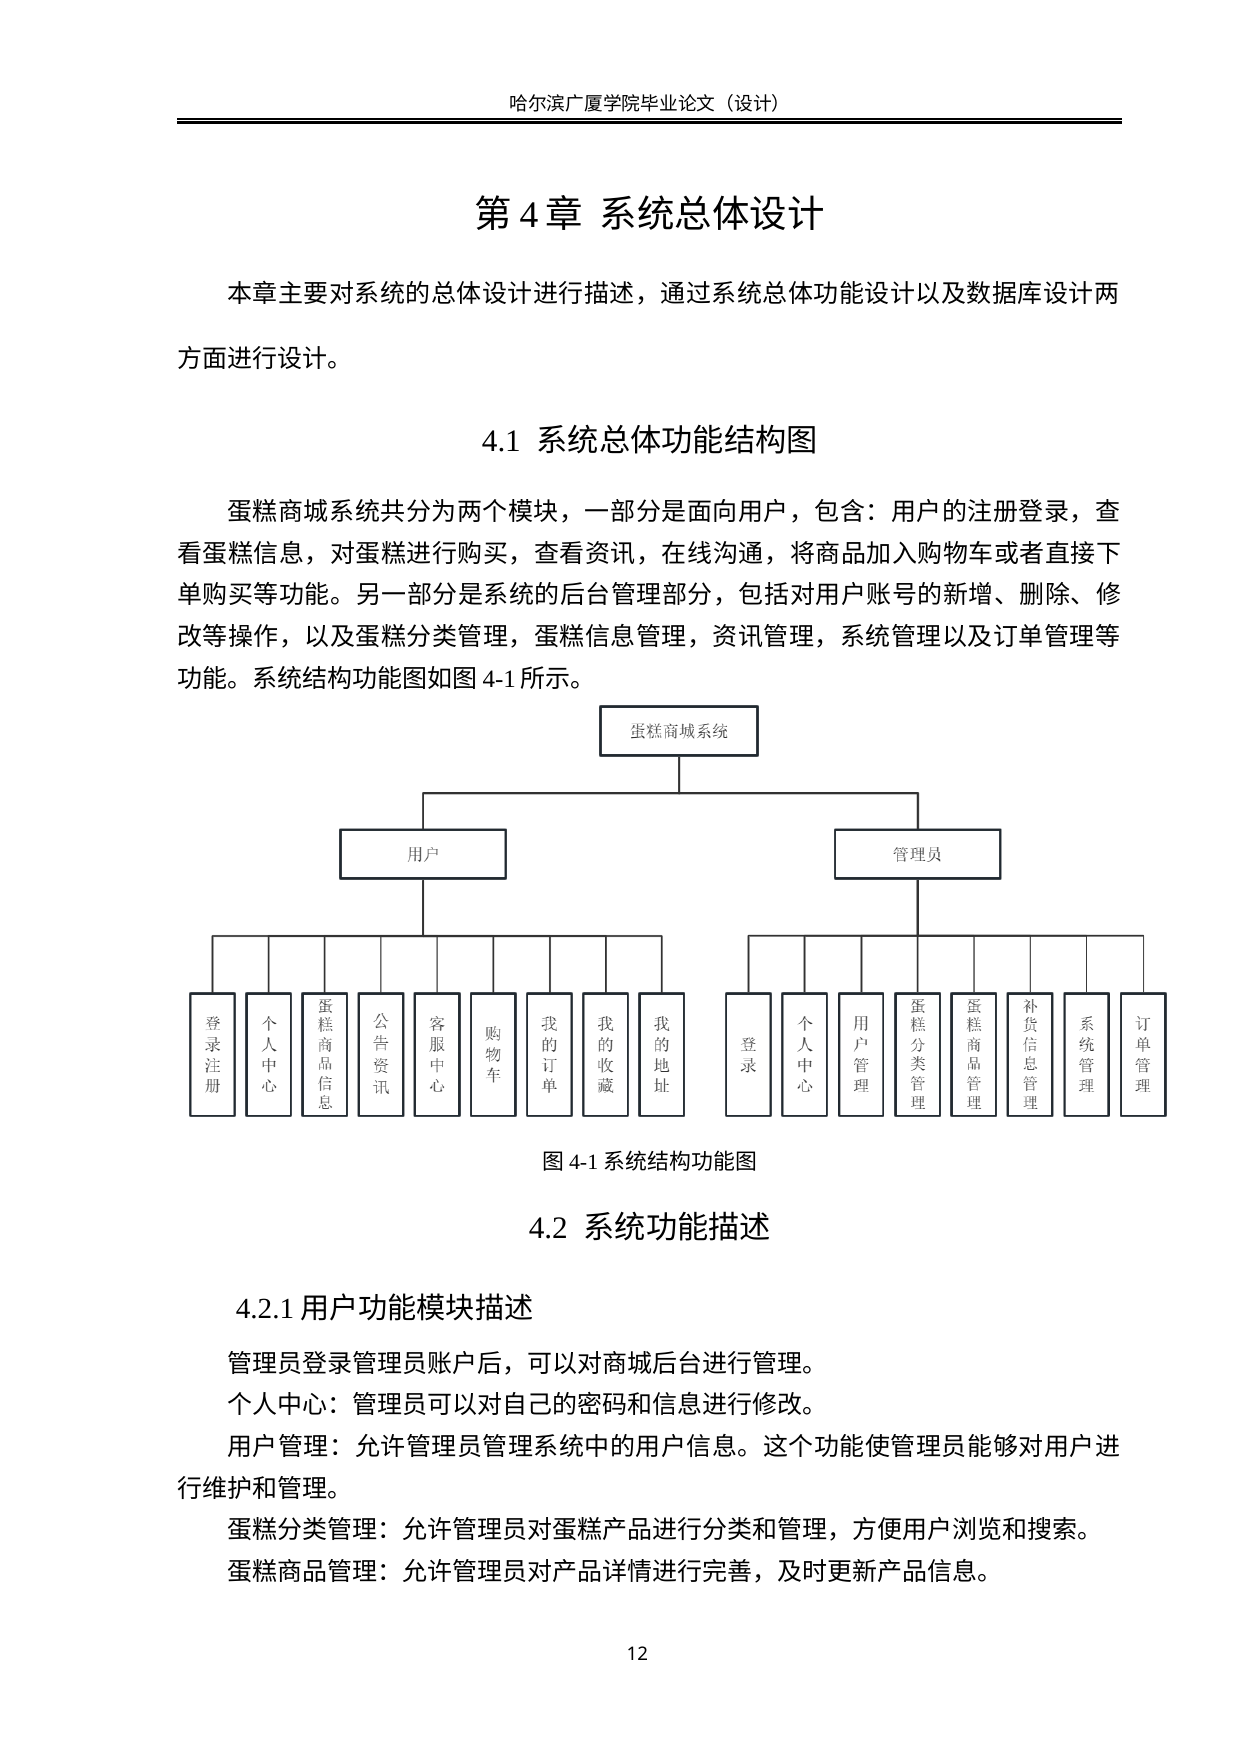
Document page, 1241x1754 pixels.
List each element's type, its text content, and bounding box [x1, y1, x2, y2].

text 4.2.1用户功能模块描述 [177, 1274, 1122, 1339]
text 管理员登录管理员账户后，可以对商城后台进行管理。 [177, 1339, 1122, 1380]
text 4.1 系统总体功能结构图 [177, 406, 1122, 471]
picture [177, 695, 1177, 1130]
text 图4-1 系统结构功能图 [177, 1144, 1122, 1176]
text 个人中心：管理员可以对自己的密码和信息进行修改。 [177, 1380, 1122, 1422]
text 4.2 系统功能描述 [177, 1192, 1122, 1257]
text 蛋糕商品管理：允许管理员对产品详情进行完善，及时更新产品信息。 [177, 1547, 1122, 1589]
text 本章主要对系统的总体设计进行描述，通过系统总体功能设计以及数据库设计两方面进行设计。 [177, 259, 1122, 389]
text 蛋糕分类管理：允许管理员对蛋糕产品进行分类和管理，方便用户浏览和搜索。 [177, 1505, 1122, 1547]
text 蛋糕商城系统共分为两个模块，一部分是面向用户，包含：用户的注册登录，查看蛋糕信息，对蛋糕进行购买，查看资讯，在线沟通，将商品加入购物车或者直接下单购买等功能。另一部分是系统的后台管理部分，包括对用户账号的新增、删除、修改等操作，以及蛋糕分类管理，蛋糕信息管理，资讯管理，系统管理以及订单管理等功能。系统结构功能图如图4-1所示。 [177, 487, 1122, 695]
list 第4章 系统总体设计 [177, 178, 1122, 243]
text 用户管理：允许管理员管理系统中的用户信息。这个功能使管理员能够对用户进行维护和管理。 [177, 1422, 1122, 1505]
